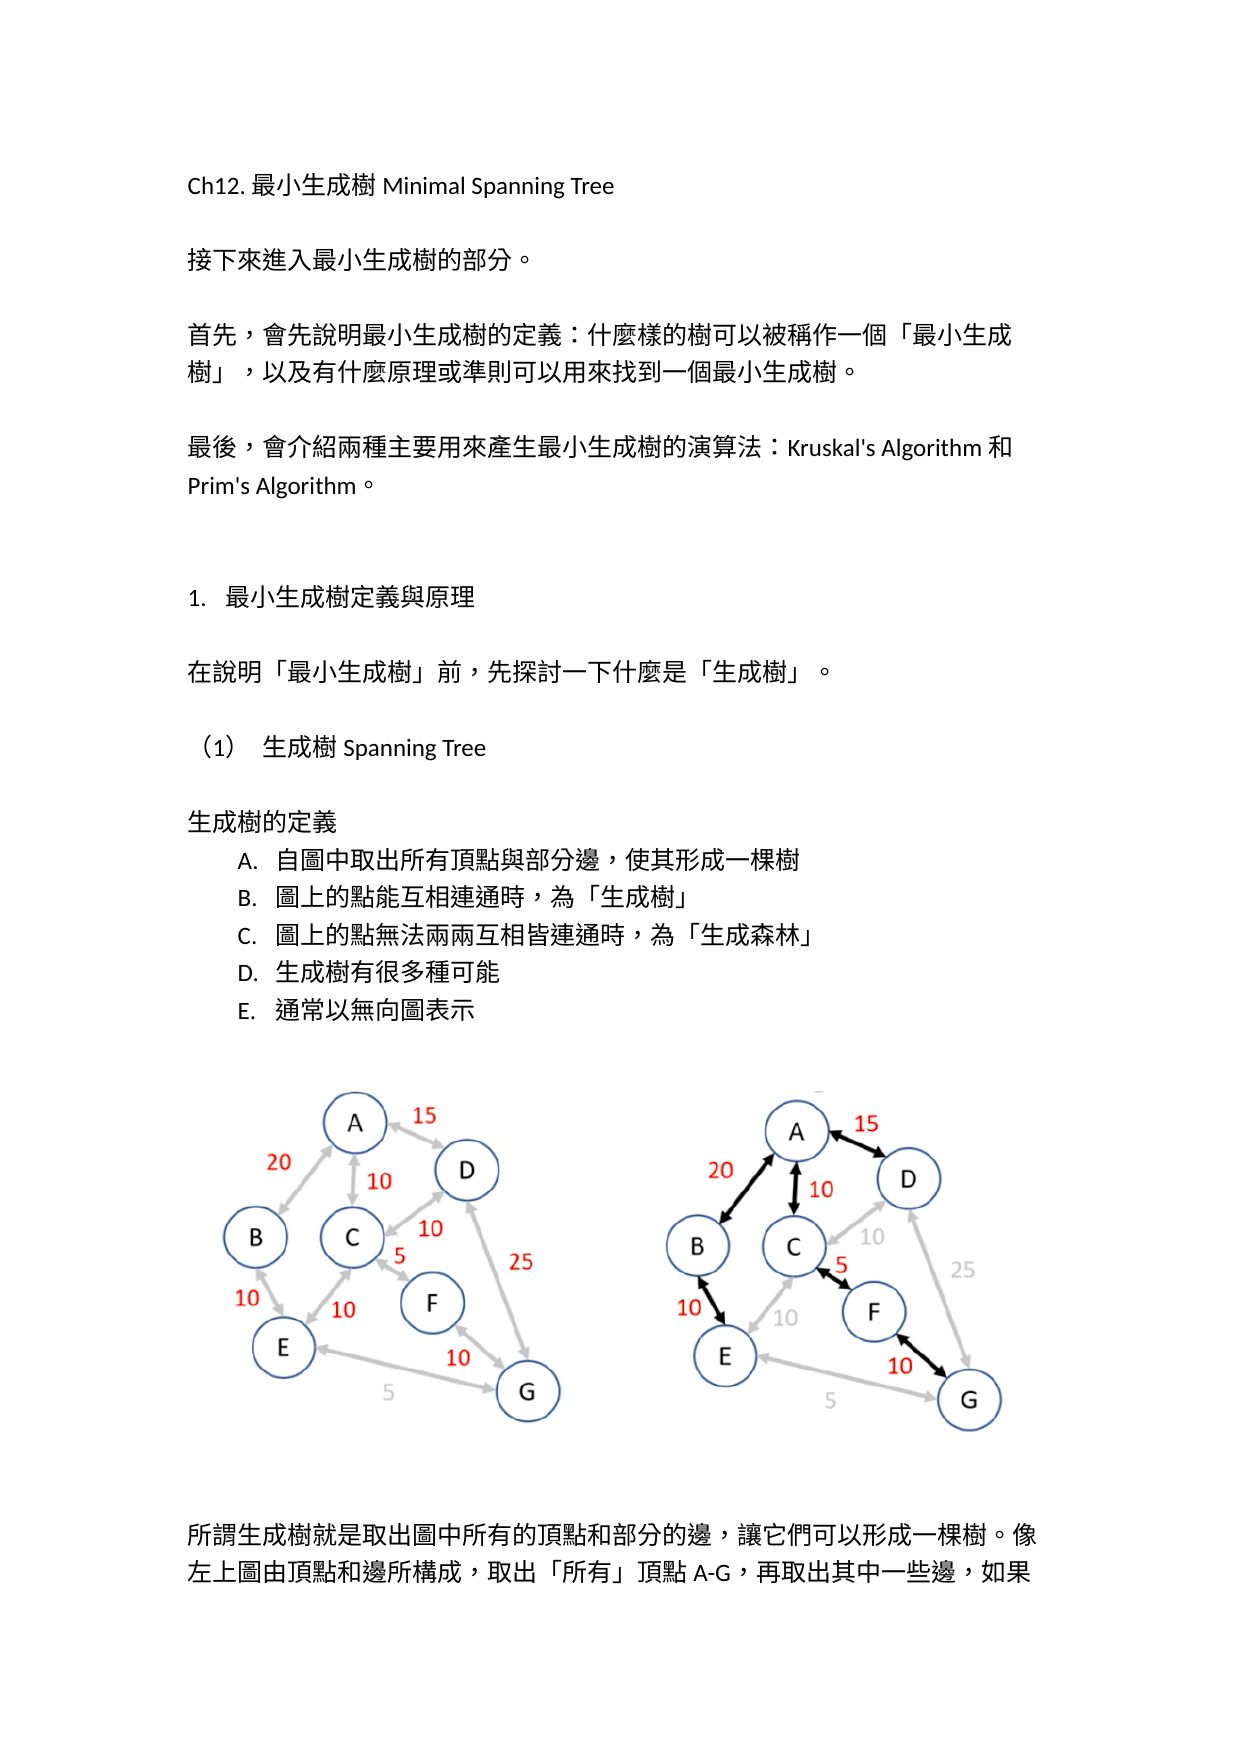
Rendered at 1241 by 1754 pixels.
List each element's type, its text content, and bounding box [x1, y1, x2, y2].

list 通常以無向圖表示 [237, 989, 1053, 1027]
text 最後，會介紹兩種主要用來產生最小生成樹的演算法：Kruskal's Algorithm 和 Prim's Algorithm。 [187, 427, 1053, 502]
list 自圖中取出所有頂點與部分邊，使其形成一棵樹 [237, 839, 1053, 877]
text 生成樹的定義 [187, 802, 1053, 839]
picture [188, 1077, 596, 1429]
picture [619, 1091, 1027, 1435]
list 生成樹 Spanning Tree [187, 727, 1053, 764]
text 在說明「最小生成樹」前，先探討一下什麼是「生成樹」。 [187, 652, 1053, 689]
list 生成樹有很多種可能 [237, 952, 1053, 989]
list 圖上的點無法兩兩互相皆連通時，為「生成森林」 [237, 914, 1053, 952]
list 最小生成樹定義與原理 [187, 577, 1053, 614]
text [187, 1514, 1053, 1589]
text Ch12. 最小生成樹 Minimal Spanning Tree [187, 164, 1053, 202]
list 圖上的點能互相連通時，為「生成樹」 [237, 877, 1053, 914]
text 接下來進入最小生成樹的部分。 [187, 239, 1053, 277]
text 首先，會先說明最小生成樹的定義：什麼樣的樹可以被稱作一個「最小生成樹」，以及有什麼原理或準則可以用來找到一個最小生成樹。 [187, 314, 1053, 389]
